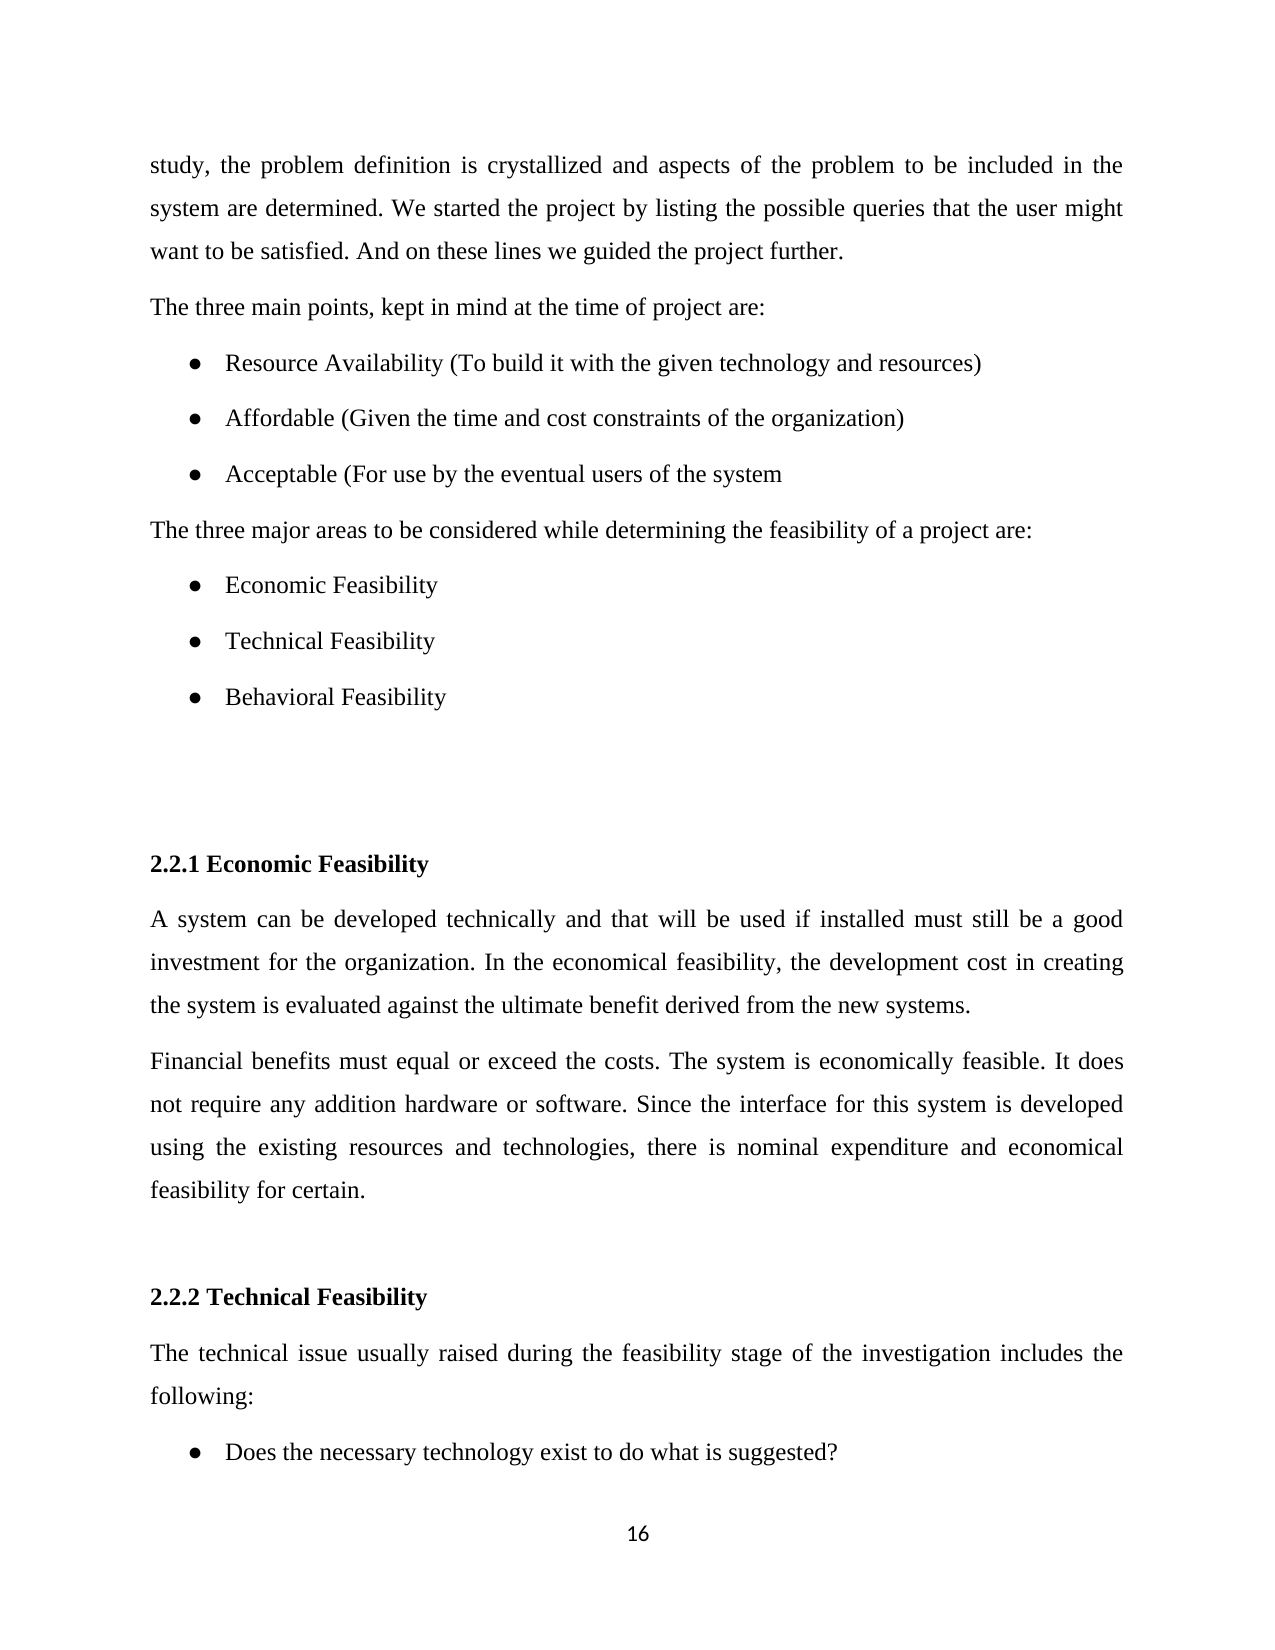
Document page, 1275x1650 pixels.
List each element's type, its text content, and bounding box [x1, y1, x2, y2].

list Acceptable (For use by the eventual users of the system [187, 459, 1125, 488]
list Affordable (Given the time and cost constraints of the organization) [187, 403, 1125, 432]
text The three main points, kept in mind at the time of project are: [150, 292, 1125, 321]
list Behavioral Feasibility [187, 682, 1125, 711]
text 2.2.1 Economic Feasibility [150, 849, 1125, 877]
text A system can be developed technically and that will be used if installed must still be a good investment for the organization. In the economical feasibility, the development cost in creating the system is evaluated against the ultimate benefit derived from the new systems. [150, 904, 1125, 1019]
text The technical issue usually raised during the feasibility stage of the investigation includes the following: [150, 1338, 1125, 1410]
text Financial benefits must equal or exceed the costs. The system is economically feasible. It does not require any addition hardware or software. Since the interface for this system is developed using the existing resources and technologies, there is nominal expenditure and economical feasibility for certain. [150, 1046, 1125, 1204]
list Does the necessary technology exist to do what is suggested? [187, 1437, 1125, 1465]
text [150, 150, 1125, 265]
list Technical Feasibility [187, 626, 1125, 655]
list Resource Availability (To build it with the given technology and resources) [187, 347, 1125, 376]
list Economic Feasibility [187, 570, 1125, 599]
text 2.2.2 Technical Feasibility [150, 1282, 1125, 1311]
text The three major areas to be considered while determining the feasibility of a project are: [150, 515, 1125, 543]
